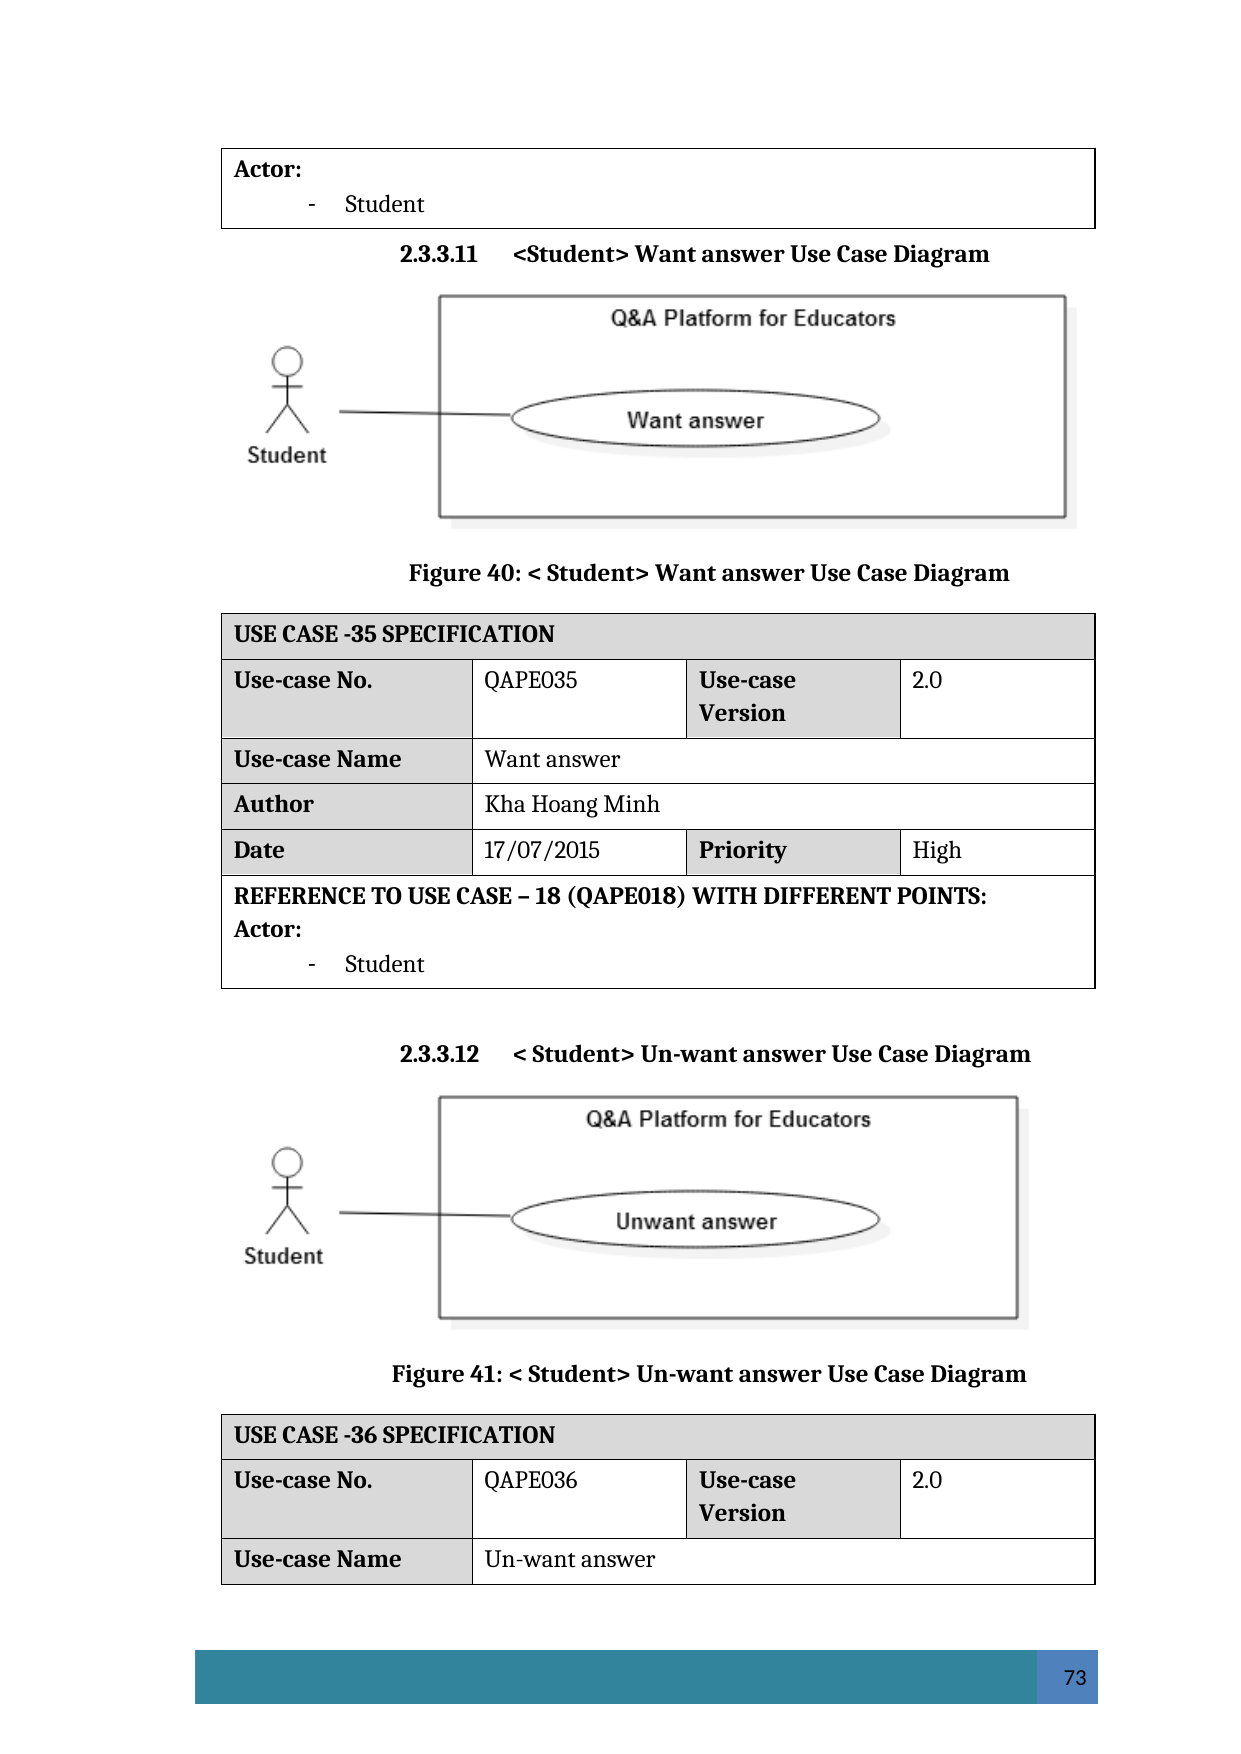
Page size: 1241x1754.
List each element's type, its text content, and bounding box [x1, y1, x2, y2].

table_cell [222, 149, 1094, 228]
table_cell Use-case No. [222, 660, 472, 737]
table_cell QAPE035 [473, 660, 686, 737]
text Figure 40: < Student> Want answer Use Case Diagram [222, 559, 1122, 588]
table_cell Kha Hoang Minh [473, 784, 1094, 829]
table_cell Priority [687, 830, 900, 874]
table_cell Use-case Version [687, 660, 900, 737]
table_header USE CASE -36 SPECIFICATION [222, 1415, 1094, 1459]
table_cell Use-case Name [222, 739, 472, 783]
table_cell Use-case No. [222, 1460, 472, 1538]
text Figure 41: < Student> Un-want answer Use Case Diagram [222, 1359, 1122, 1388]
table_cell 2.0 [901, 660, 1094, 737]
table_header USE CASE -35 SPECIFICATION [222, 614, 1094, 659]
table_cell 2.0 [901, 1460, 1094, 1538]
table_cell Date [222, 830, 472, 874]
picture [221, 281, 1082, 534]
subtitle <Student> Want answer Use Case Diagram [400, 240, 1122, 268]
table_cell Author [222, 784, 472, 829]
table_cell REFERENCE TO USE CASE – 18 (QAPE018) WITH DIFFERENT POINTS: Actor: Student [222, 876, 1094, 988]
table_cell Want answer [473, 739, 1094, 783]
table_cell Un-want answer [473, 1539, 1094, 1584]
table_cell High [901, 830, 1094, 874]
table_cell Use-case Name [222, 1539, 472, 1584]
table_cell Use-case Version [687, 1460, 900, 1538]
subtitle < Student> Un-want answer Use Case Diagram [400, 1040, 1122, 1069]
table_cell QAPE036 [473, 1460, 686, 1538]
picture [221, 1081, 1034, 1335]
table_cell 17/07/2015 [473, 830, 686, 874]
